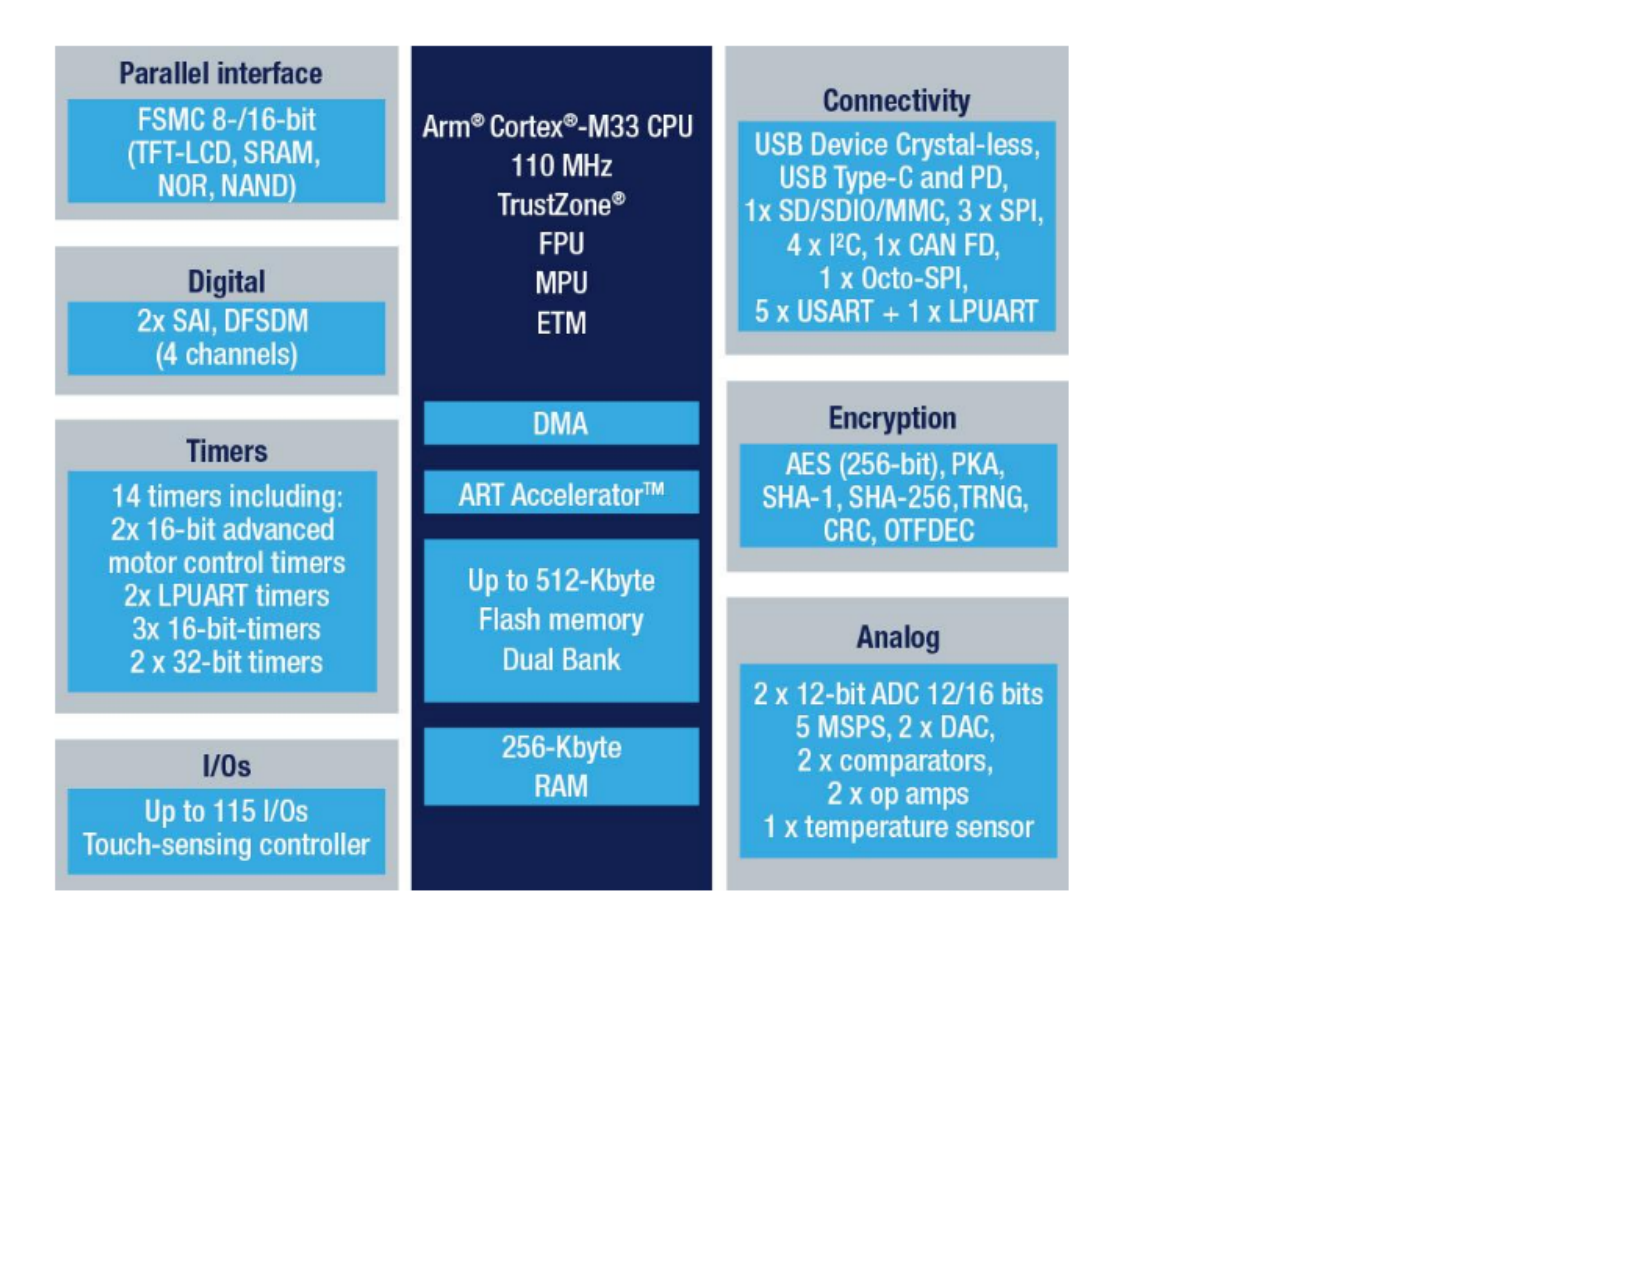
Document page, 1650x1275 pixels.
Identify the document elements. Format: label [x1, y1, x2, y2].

picture [46, 29, 1094, 911]
